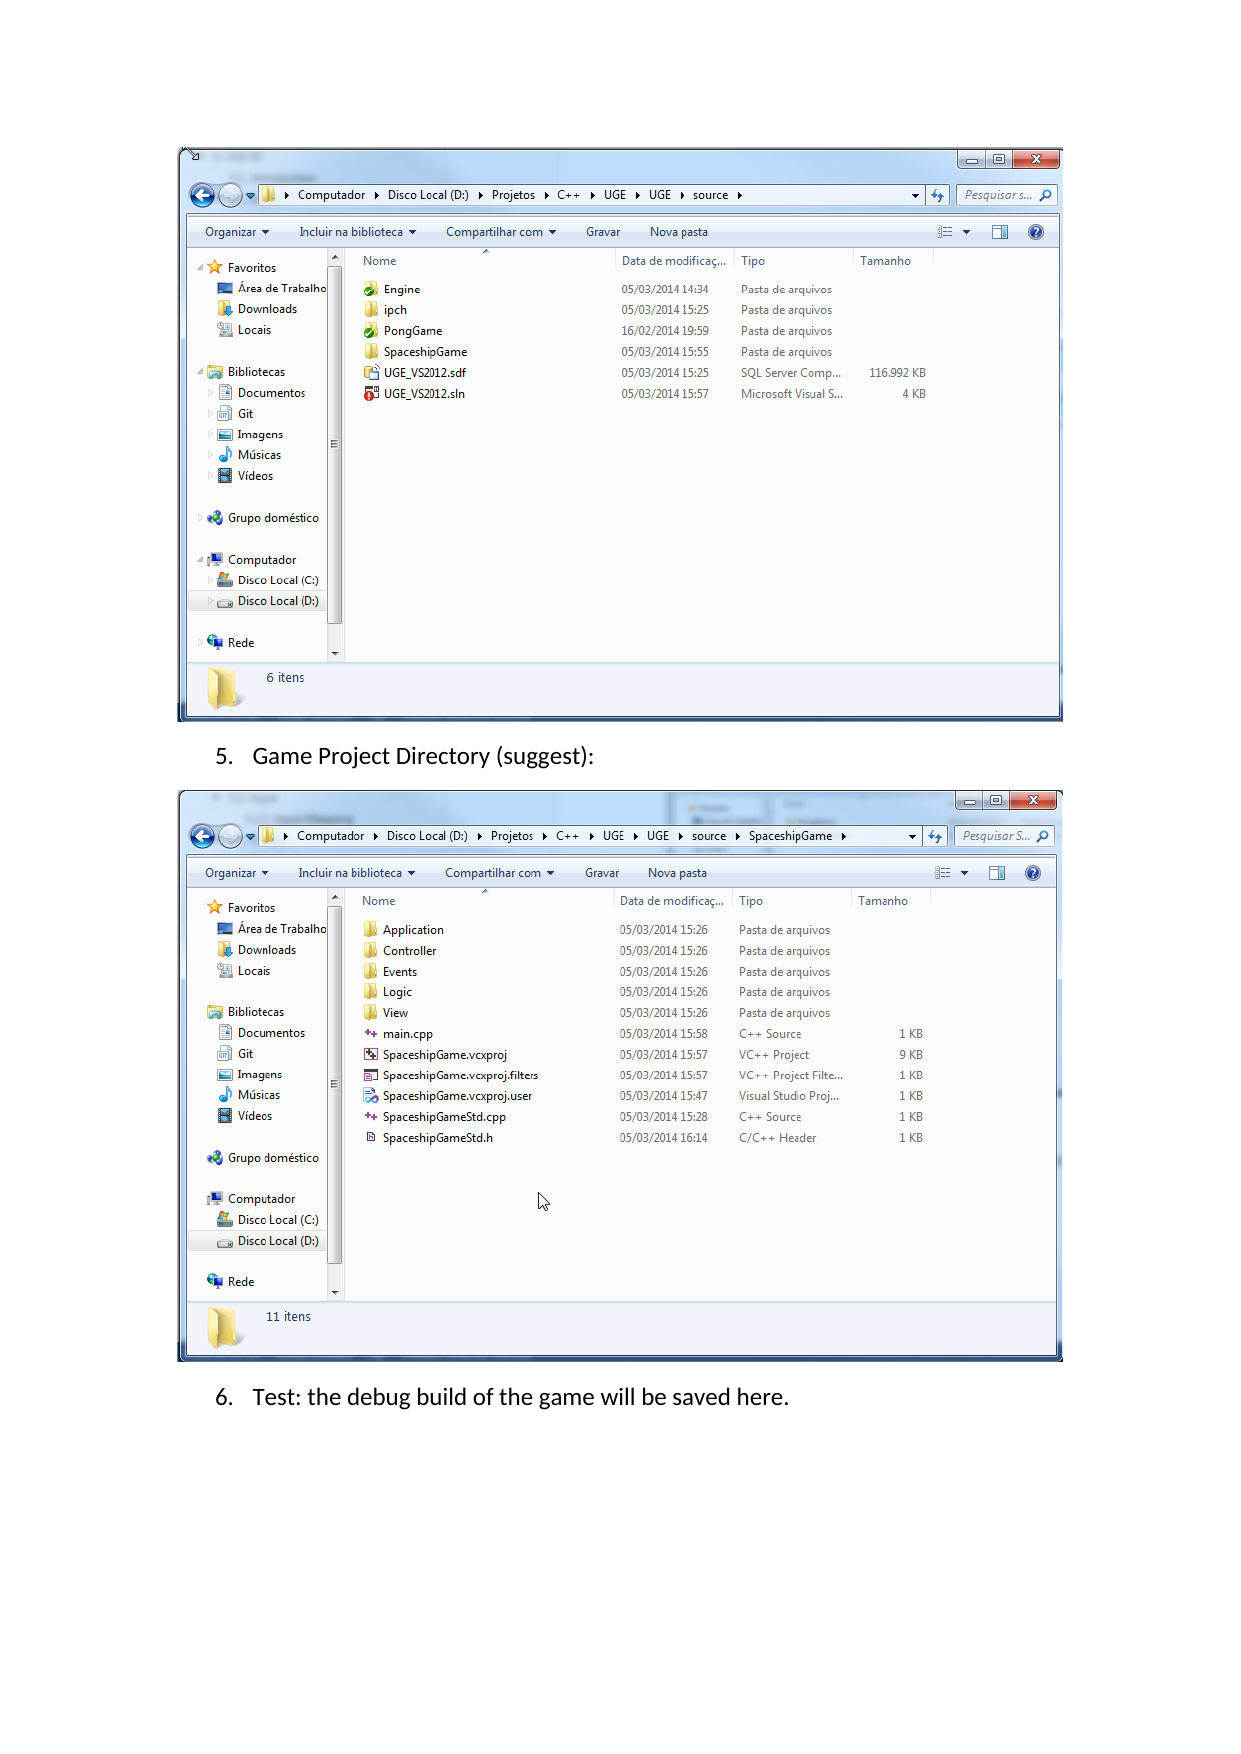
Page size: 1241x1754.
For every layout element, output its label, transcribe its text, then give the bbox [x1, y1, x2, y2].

picture [177, 147, 1063, 722]
list Test: the debug build of the game will be saved here. [215, 1381, 1063, 1411]
list Game Project Directory (suggest): [215, 740, 1063, 771]
picture [177, 790, 1063, 1362]
